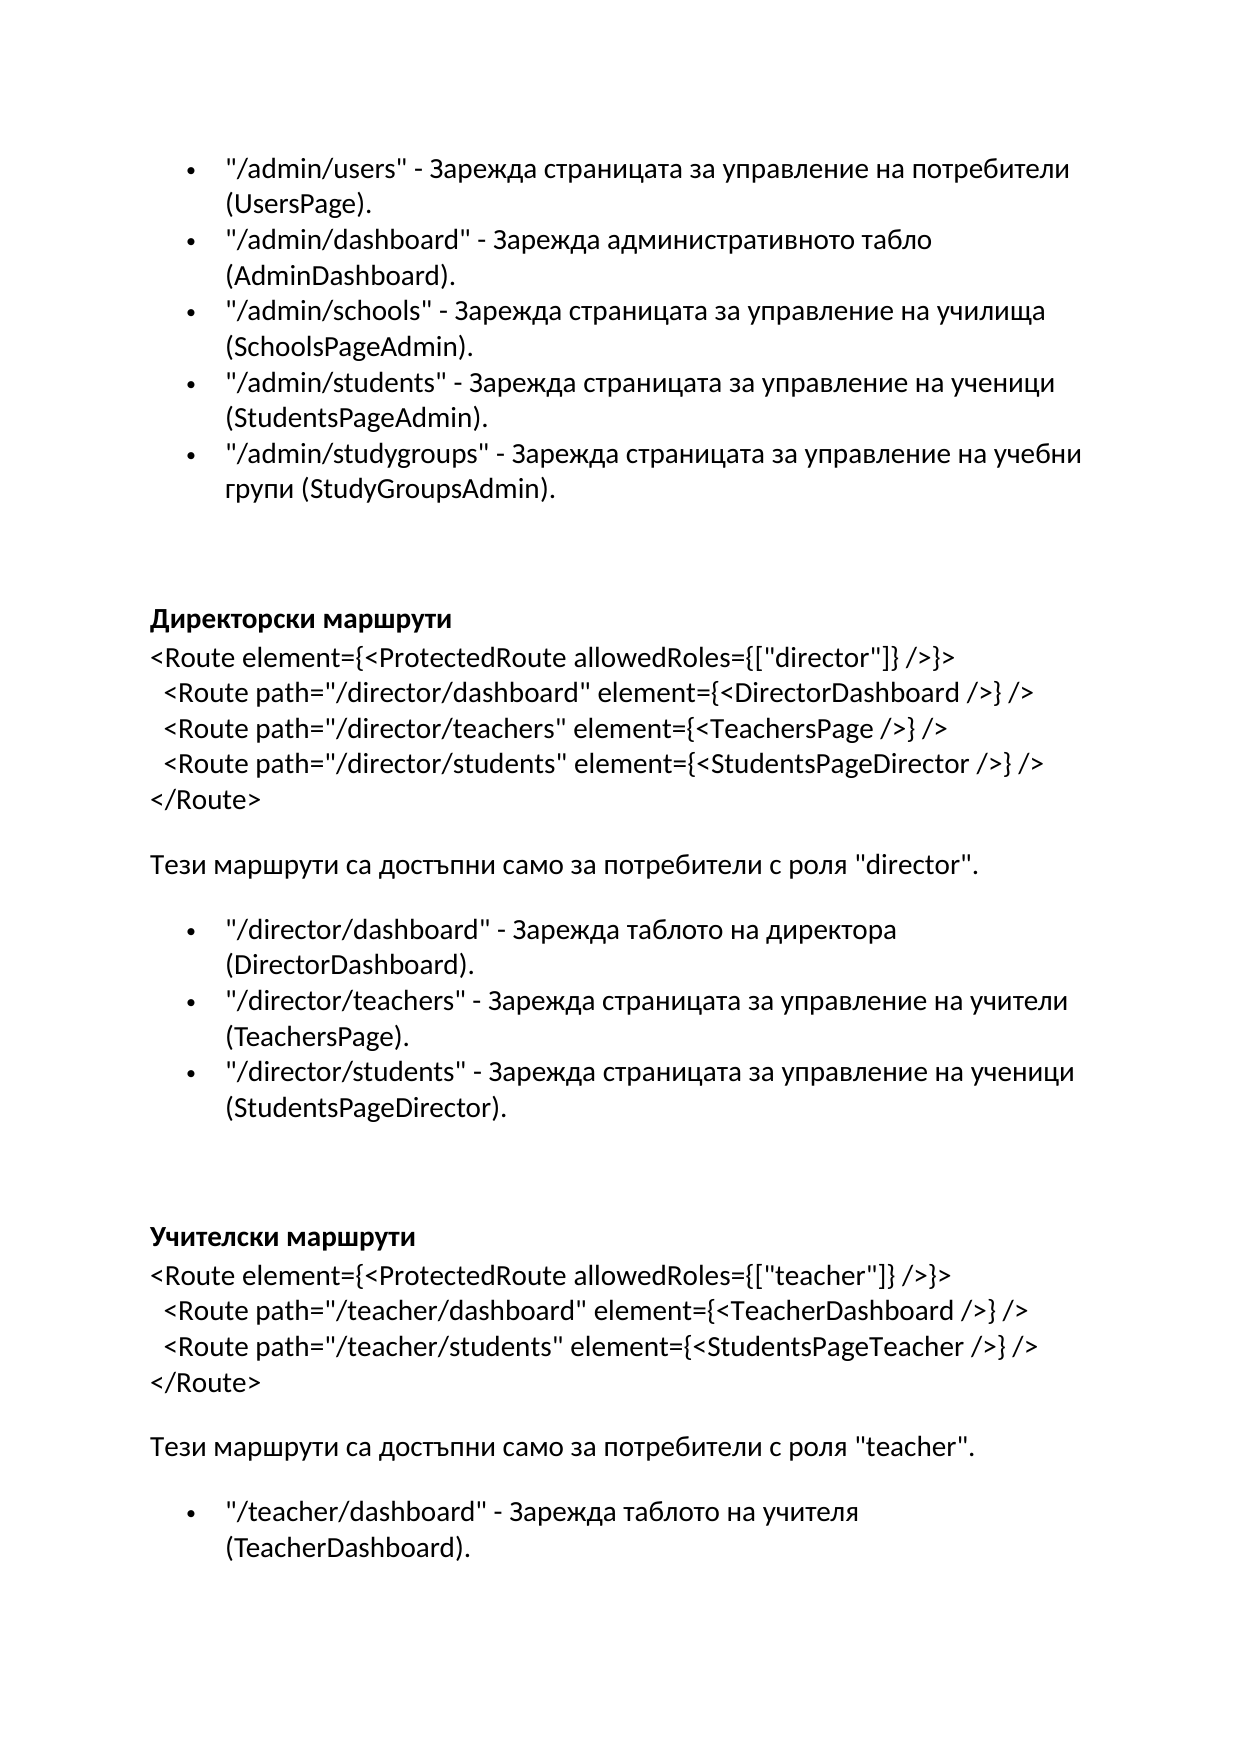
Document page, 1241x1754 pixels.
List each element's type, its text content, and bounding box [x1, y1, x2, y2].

subtitle Директорски маршрути [150, 600, 1090, 636]
list "/director/dashboard" - Зарежда таблото на директора (DirectorDashboard). [187, 911, 1090, 982]
subtitle Учителски маршрути [150, 1218, 1090, 1254]
text </Route> [150, 1364, 1090, 1399]
list "/director/students" - Зарежда страницата за управление на ученици (StudentsPageDirector). [187, 1053, 1090, 1124]
text <Route path="/director/teachers" element={<TeachersPage />} /> [150, 710, 1090, 746]
list "/admin/studygroups" - Зарежда страницата за управление на учебни групи (StudyGroupsAdmin). [187, 435, 1090, 506]
text Тези маршрути са достъпни само за потребители с роля "teacher". [150, 1428, 1090, 1464]
text <Route element={<ProtectedRoute allowedRoles={["director"]} />}> [150, 639, 1090, 674]
list "/admin/students" - Зарежда страницата за управление на ученици (StudentsPageAdmin). [187, 364, 1090, 435]
list "/admin/dashboard" - Зарежда административното табло (AdminDashboard). [187, 221, 1090, 292]
list "/director/teachers" - Зарежда страницата за управление на учители (TeachersPage). [187, 982, 1090, 1053]
text <Route path="/director/dashboard" element={<DirectorDashboard />} /> [150, 674, 1090, 710]
text <Route element={<ProtectedRoute allowedRoles={["teacher"]} />}> [150, 1257, 1090, 1292]
text Тези маршрути са достъпни само за потребители с роля "director". [150, 846, 1090, 882]
list "/admin/users" - Зарежда страницата за управление на потребители (UsersPage). [187, 150, 1090, 221]
text <Route path="/teacher/students" element={<StudentsPageTeacher />} /> [150, 1328, 1090, 1364]
text <Route path="/teacher/dashboard" element={<TeacherDashboard />} /> [150, 1292, 1090, 1328]
text </Route> [150, 781, 1090, 817]
list "/admin/schools" - Зарежда страницата за управление на училища (SchoolsPageAdmin). [187, 292, 1090, 364]
list "/teacher/dashboard" - Зарежда таблото на учителя (TeacherDashboard). [187, 1493, 1090, 1564]
text <Route path="/director/students" element={<StudentsPageDirector />} /> [150, 746, 1090, 781]
